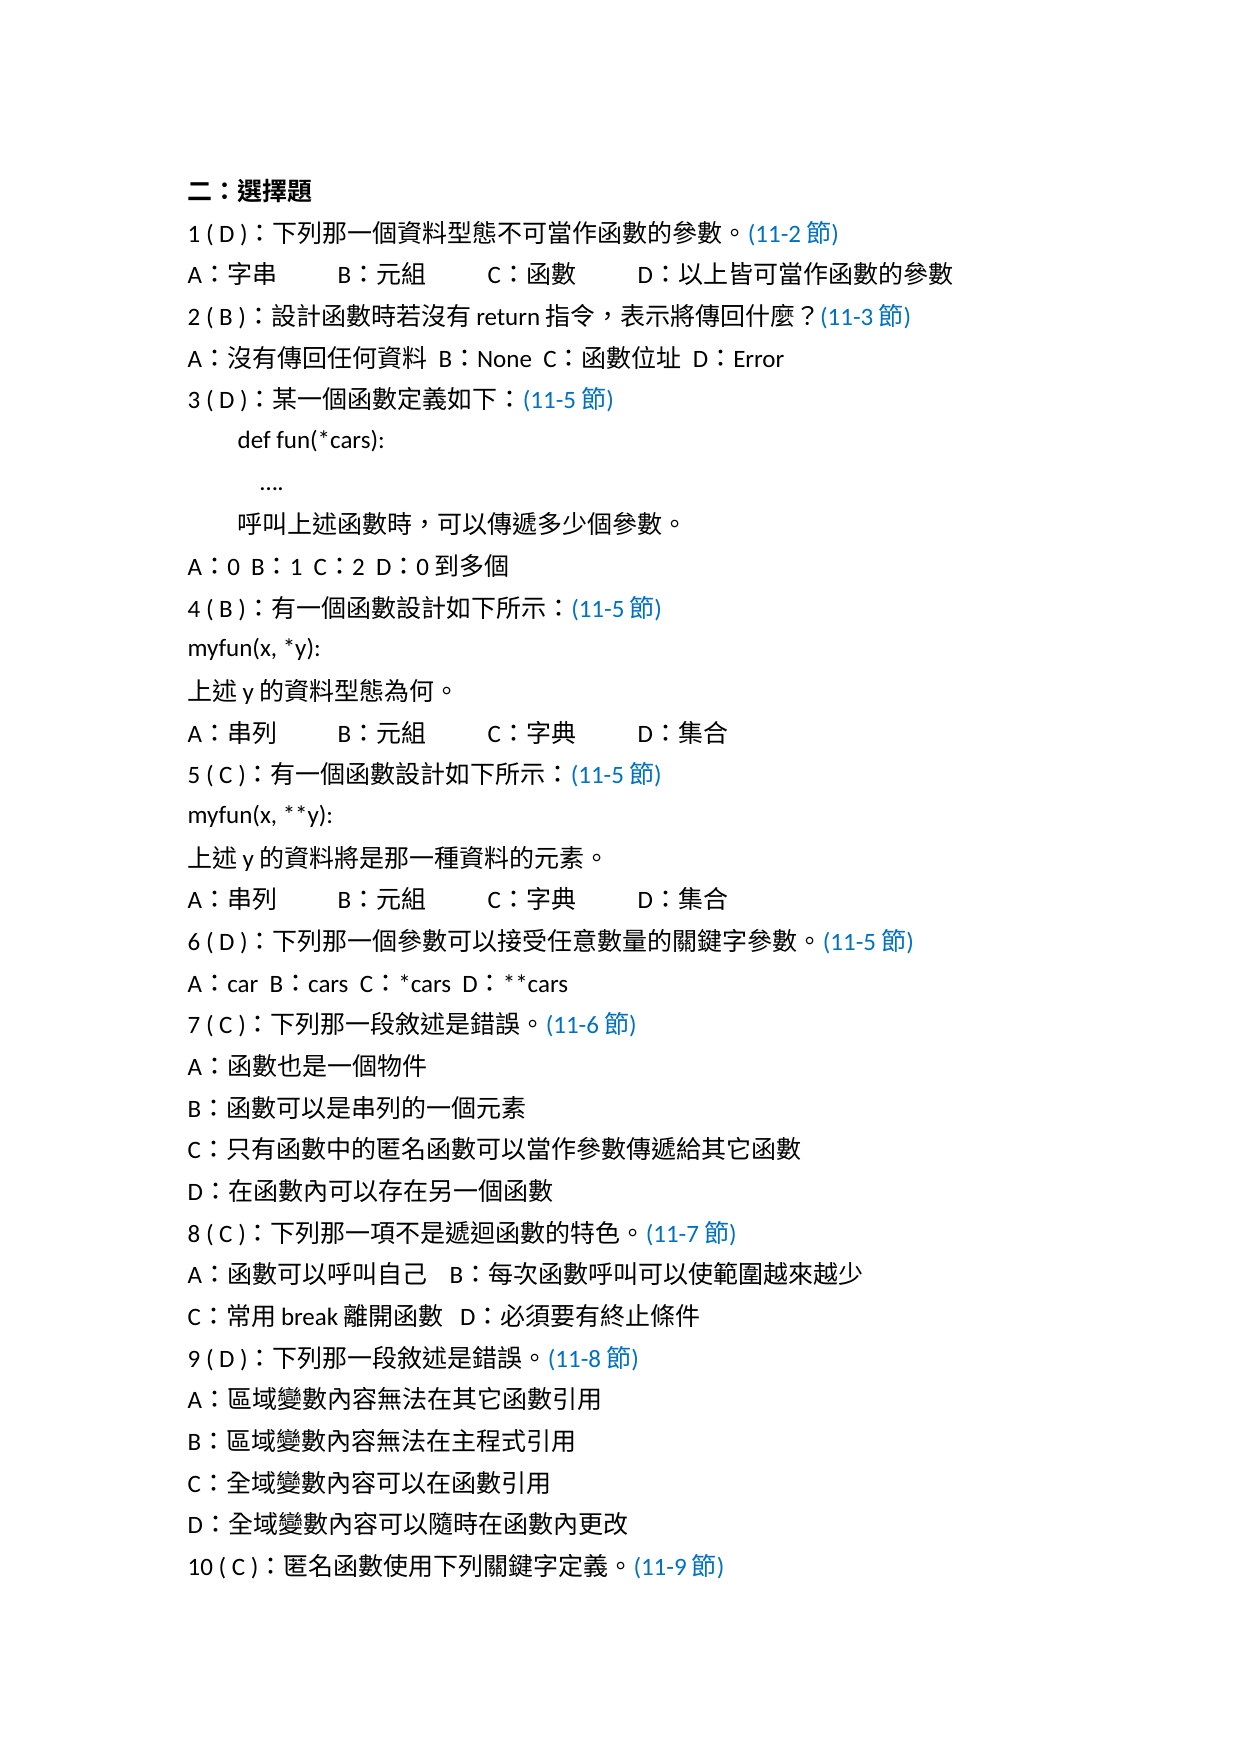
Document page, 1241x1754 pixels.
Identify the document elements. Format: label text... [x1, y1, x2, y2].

text C：只有函數中的匿名函數可以當作參數傳遞給其它函數 [187, 1127, 1053, 1169]
text 2 ( B )：設計函數時若沒有return指令，表示將傳回什麼？(11-3節) [187, 294, 1053, 335]
text 上述y的資料將是那一種資料的元素。 [187, 835, 1053, 877]
text A：car B：cars C：*cars D：**cars [187, 960, 1053, 1002]
text 上述y的資料型態為何。 [187, 669, 1053, 710]
text A：字串 B：元組 C：函數 D：以上皆可當作函數的參數 [187, 252, 1053, 294]
text def fun(*cars): [237, 419, 1053, 460]
text 3 ( D )：某一個函數定義如下：(11-5節) [187, 377, 1053, 419]
text 呼叫上述函數時，可以傳遞多少個參數。 [237, 502, 1053, 544]
text B：區域變數內容無法在主程式引用 [187, 1419, 1053, 1460]
text A：沒有傳回任何資料 B：None C：函數位址 D：Error [187, 335, 1053, 377]
text 4 ( B )：有一個函數設計如下所示：(11-5節) [187, 585, 1053, 627]
text B：函數可以是串列的一個元素 [187, 1085, 1053, 1127]
text 8 ( C )：下列那一項不是遞迴函數的特色。(11-7節) [187, 1210, 1053, 1252]
text C：常用break離開函數 D：必須要有終止條件 [187, 1294, 1053, 1335]
text …. [237, 460, 1053, 502]
text A：串列 B：元組 C：字典 D：集合 [187, 877, 1053, 919]
text 9 ( D )：下列那一段敘述是錯誤。(11-8節) [187, 1335, 1053, 1377]
text C：全域變數內容可以在函數引用 [187, 1460, 1053, 1502]
text A：區域變數內容無法在其它函數引用 [187, 1377, 1053, 1419]
text 7 ( C )：下列那一段敘述是錯誤。(11-6節) [187, 1002, 1053, 1044]
text 10 ( C )：匿名函數使用下列關鍵字定義。(11-9節) [187, 1544, 1053, 1585]
text myfun(x, *y): [187, 627, 1053, 669]
text 二：選擇題 [187, 169, 1053, 210]
text D：在函數內可以存在另一個函數 [187, 1169, 1053, 1210]
text 6 ( D )：下列那一個參數可以接受任意數量的關鍵字參數。(11-5節) [187, 919, 1053, 960]
text myfun(x, **y): [187, 794, 1053, 835]
text D：全域變數內容可以隨時在函數內更改 [187, 1502, 1053, 1544]
text A：串列 B：元組 C：字典 D：集合 [187, 710, 1053, 752]
text A：函數可以呼叫自己 B：每次函數呼叫可以使範圍越來越少 [187, 1252, 1053, 1294]
text 5 ( C )：有一個函數設計如下所示：(11-5節) [187, 752, 1053, 794]
text 1 ( D )：下列那一個資料型態不可當作函數的參數。(11-2節) [187, 210, 1053, 252]
text A：0 B：1 C：2 D：0到多個 [187, 544, 1053, 585]
text A：函數也是一個物件 [187, 1044, 1053, 1085]
